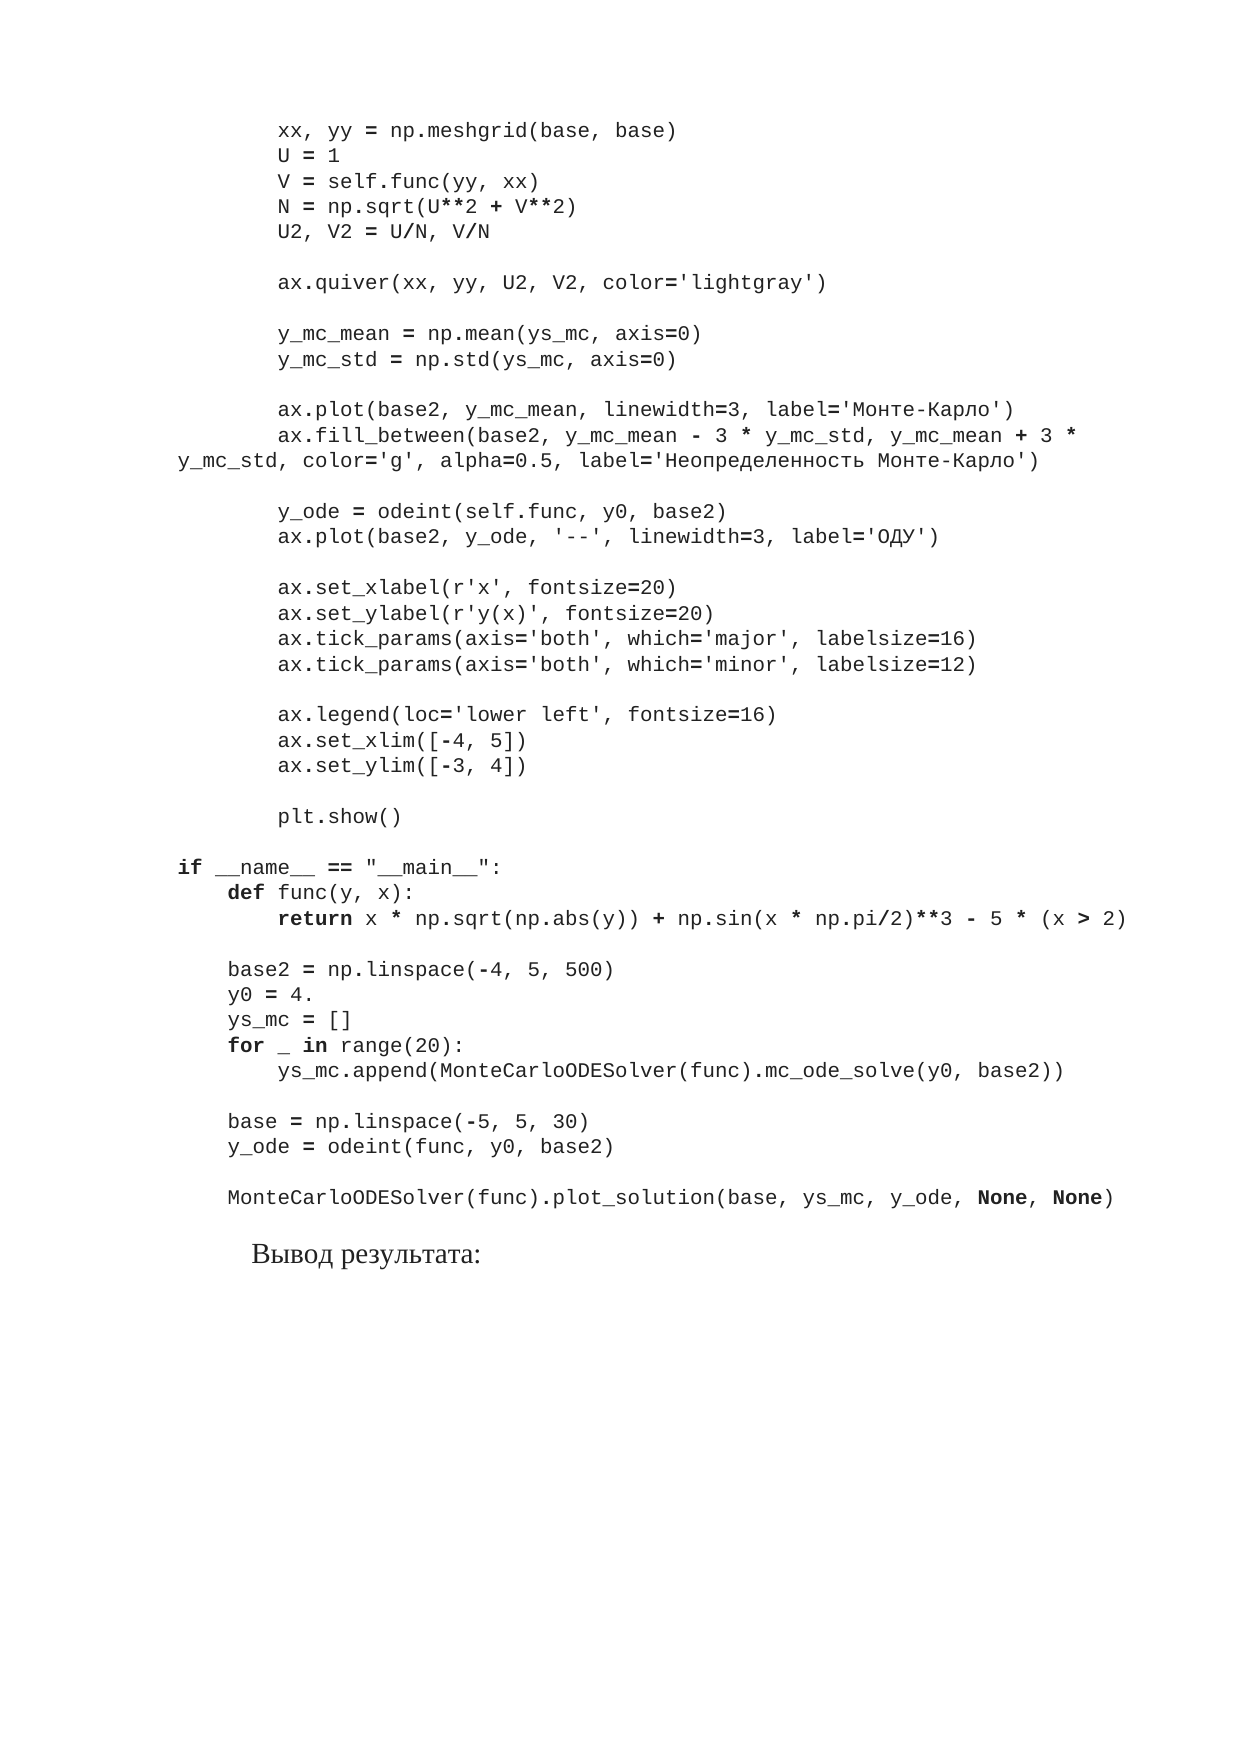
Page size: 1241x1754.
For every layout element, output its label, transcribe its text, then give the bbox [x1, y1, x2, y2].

text ax.plot(base2, y_ode, '--', linewidth=3, label='ОДУ') [177, 525, 1152, 550]
text return x * np.sqrt(np.abs(y)) + np.sin(x * np.pi/2)**3 - 5 * (x > 2) [177, 906, 1152, 931]
text ys_mc.append(MonteCarloODESolver(func).mc_ode_solve(y0, base2)) [177, 1058, 1152, 1084]
text ax.set_ylim([-3, 4]) [177, 753, 1152, 779]
text y0 = 4. [177, 982, 1152, 1008]
text ax.set_xlabel(r'x', fontsize=20) [177, 576, 1152, 601]
text ax.set_ylabel(r'y(x)', fontsize=20) [177, 601, 1152, 626]
text def func(y, x): [177, 881, 1152, 906]
text ax.tick_params(axis='both', which='major', labelsize=16) [177, 626, 1152, 652]
text y_ode = odeint(func, y0, base2) [177, 1135, 1152, 1160]
text y_ode = odeint(self.func, y0, base2) [177, 499, 1152, 525]
text ax.set_xlim([-4, 5]) [177, 728, 1152, 753]
text N = np.sqrt(U**2 + V**2) [177, 194, 1152, 220]
text ax.tick_params(axis='both', which='minor', labelsize=12) [177, 652, 1152, 677]
text for _ in range(20): [177, 1033, 1152, 1058]
text if __name__ == "__main__": [177, 855, 1152, 881]
text V = self.func(yy, xx) [177, 169, 1152, 194]
text ax.fill_between(base2, y_mc_mean - 3 * y_mc_std, y_mc_mean + 3 * y_mc_std, color='g', alpha=0.5, label='Неопределенность Монте-Карло') [177, 423, 1152, 474]
text base = np.linspace(-5, 5, 30) [177, 1109, 1152, 1135]
text Вывод результата: [177, 1236, 1152, 1270]
text ax.plot(base2, y_mc_mean, linewidth=3, label='Монте-Карло') [177, 398, 1152, 423]
text ys_mc = [] [177, 1008, 1152, 1033]
text ax.legend(loc='lower left', fontsize=16) [177, 703, 1152, 728]
text U = 1 [177, 143, 1152, 169]
text y_mc_std = np.std(ys_mc, axis=0) [177, 347, 1152, 372]
text ax.quiver(xx, yy, U2, V2, color='lightgray') [177, 271, 1152, 296]
text base2 = np.linspace(-4, 5, 500) [177, 957, 1152, 982]
text U2, V2 = U/N, V/N [177, 220, 1152, 245]
text y_mc_mean = np.mean(ys_mc, axis=0) [177, 321, 1152, 347]
text plt.show() [177, 804, 1152, 830]
text MonteCarloODESolver(func).plot_solution(base, ys_mc, y_ode, None, None) [177, 1186, 1152, 1211]
text xx, yy = np.meshgrid(base, base) [177, 118, 1152, 143]
